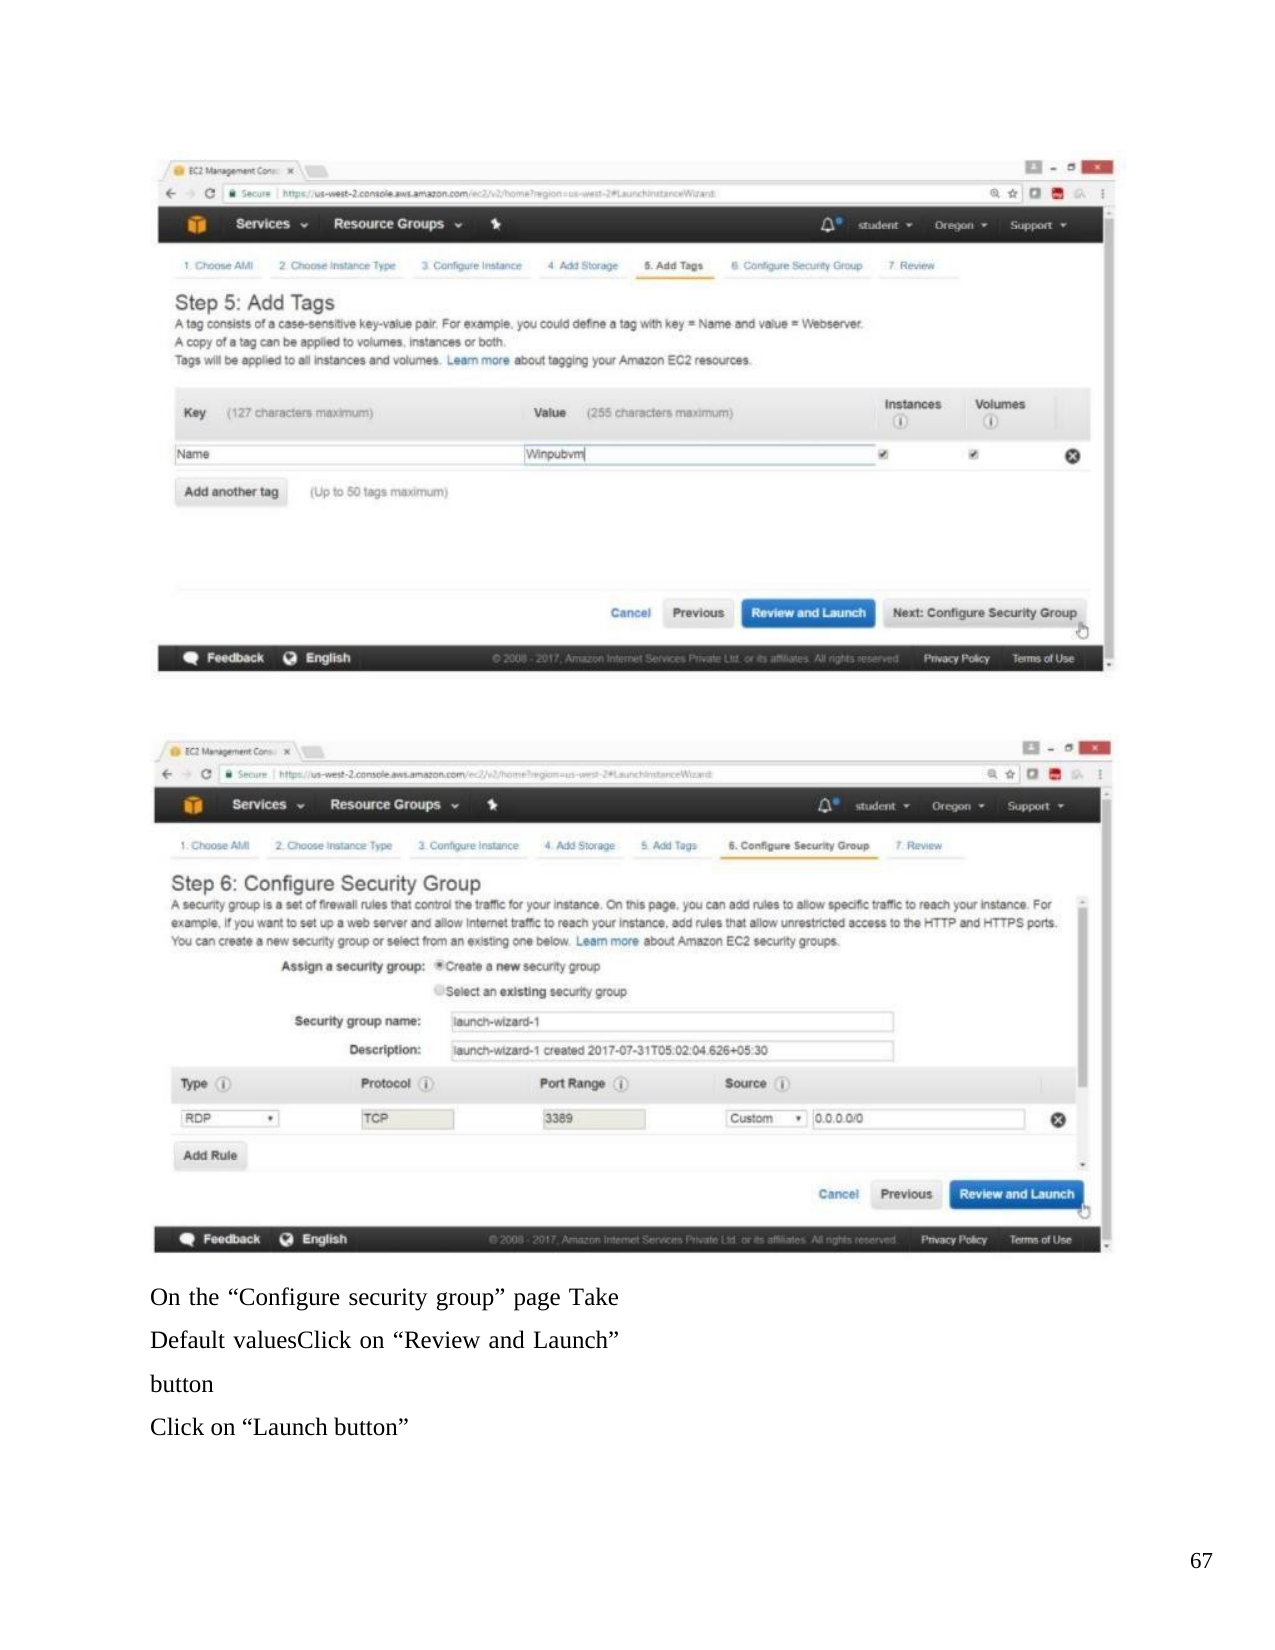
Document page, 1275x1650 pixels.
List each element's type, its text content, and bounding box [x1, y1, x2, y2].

picture [150, 150, 1126, 680]
picture [150, 733, 1121, 1263]
text Click on “Launch button” [150, 1412, 1225, 1441]
text On the “Configure security group” page Take Default valuesClick on “Review and Launch” button [150, 1263, 619, 1397]
